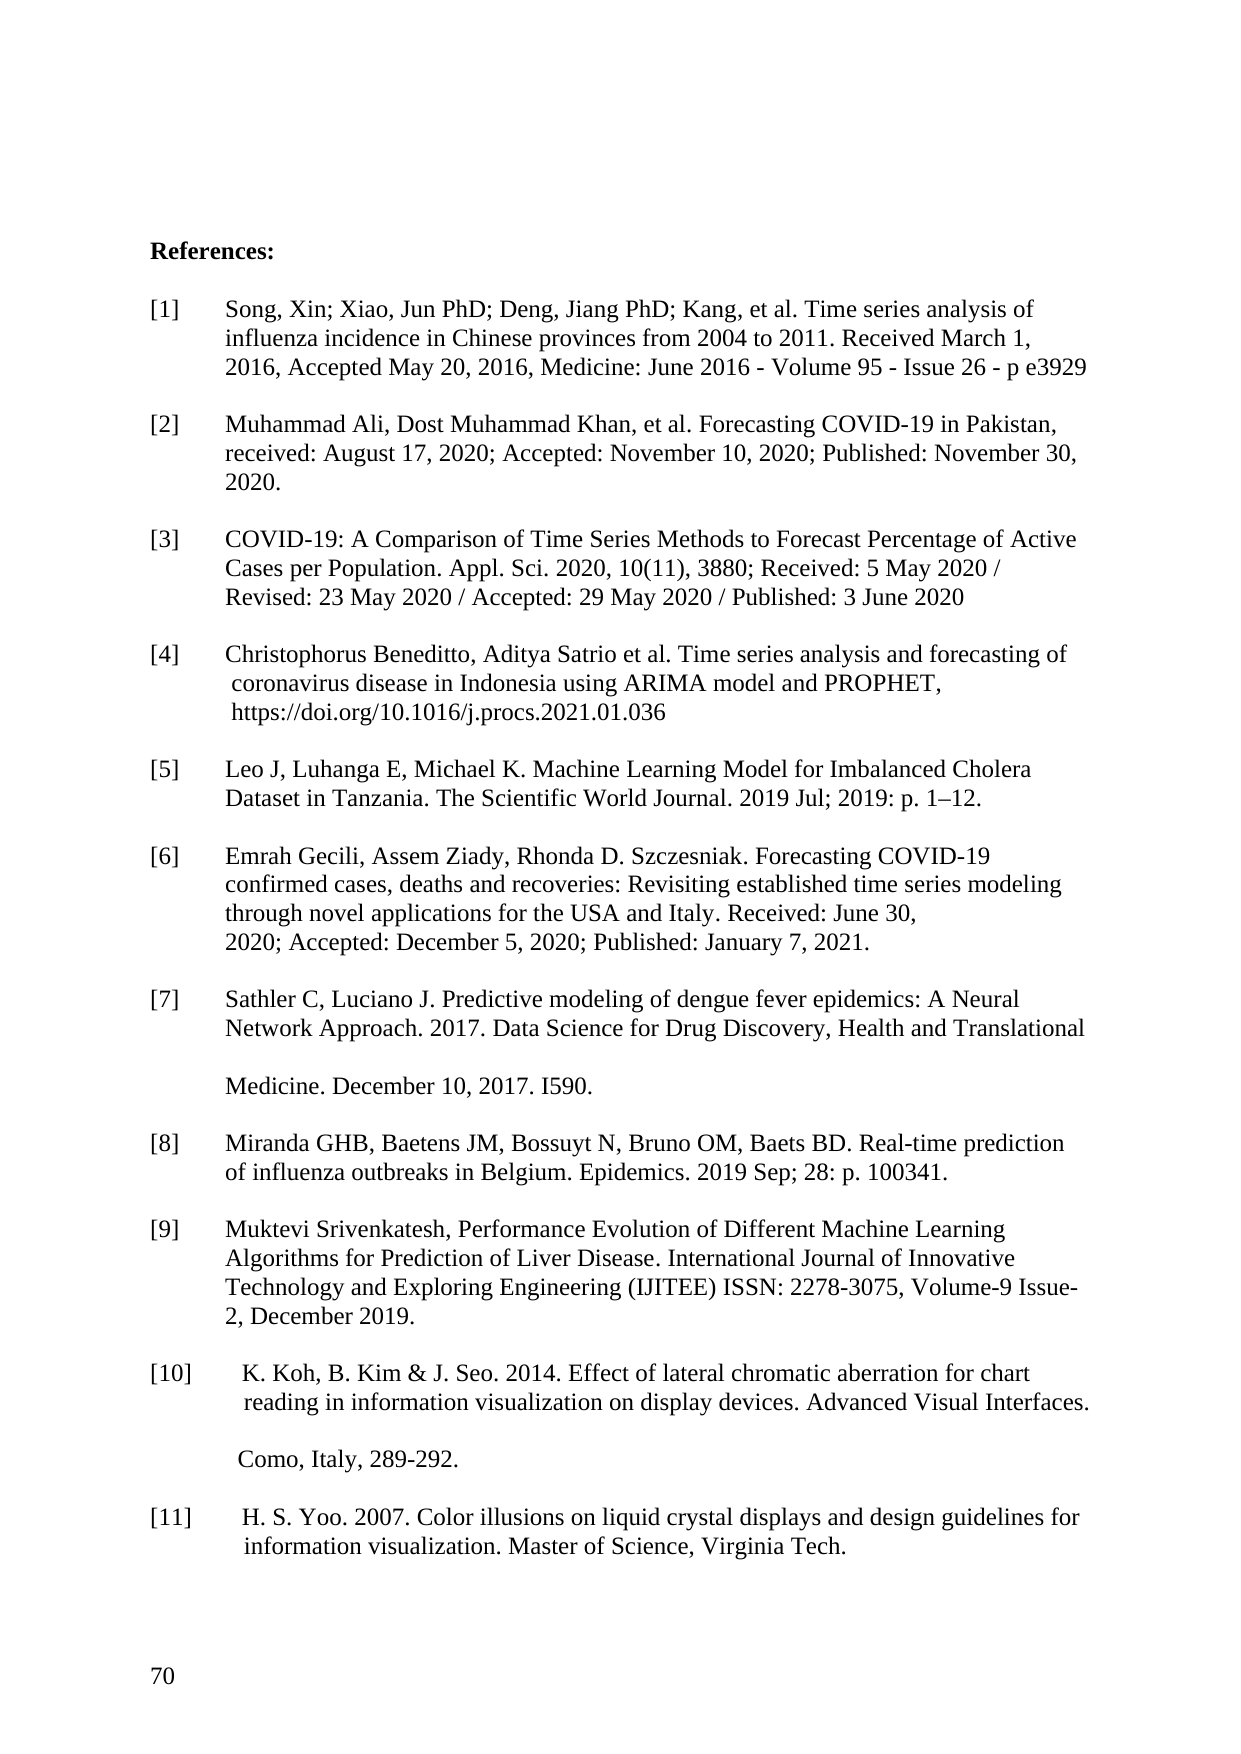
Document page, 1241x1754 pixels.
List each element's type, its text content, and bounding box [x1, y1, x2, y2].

text [6] Emrah Gecili, Assem Ziady, Rhonda D. Szczesniak. Forecasting COVID-19 confirmed cases, deaths and recoveries: Revisiting established time series modeling through novel applications for the USA and Italy. Received: June 30, 2020; Accepted: December 5, 2020; Published: January 7, 2021. [7] Sathler C, Luciano J. Predictive modeling of dengue fever epidemics: A Neural Network Approach. 2017. Data Science for Drug Discovery, Health and Translational Medicine. December 10, 2017. I590. [150, 841, 1090, 1128]
text [4] Christophorus Beneditto, Aditya Satrio et al. Time series analysis and forecasting of coronavirus disease in Indonesia using ARIMA model and PROPHET, https://doi.org/10.1016/j.procs.2021.01.036 [5] Leo J, Luhanga E, Michael K. Machine Learning Model for Imbalanced Cholera Dataset in Tanzania. The Scientific World Journal. 2019 Jul; 2019: p. 1–12. [150, 639, 1090, 841]
text [1] Song, Xin; Xiao, Jun PhD; Deng, Jiang PhD; Kang, et al. Time series analysis of influenza incidence in Chinese provinces from 2004 to 2011. Received March 1, 2016, Accepted May 20, 2016, Medicine: June 2016 - Volume 95 - Issue 26 - p e3929 [150, 294, 1090, 380]
text [2] Muhammad Ali, Dost Muhammad Khan, et al. Forecasting COVID-19 in Pakistan, received: August 17, 2020; Accepted: November 10, 2020; Published: November 30, 2020. [150, 409, 1090, 524]
text [8] Miranda GHB, Baetens JM, Bossuyt N, Bruno OM, Baets BD. Real-time prediction of influenza outbreaks in Belgium. Epidemics. 2019 Sep; 28: p. 100341. [150, 1128, 1090, 1186]
text [3] COVID-19: A Comparison of Time Series Methods to Forecast Percentage of Active Cases per Population. Appl. Sci. 2020, 10(11), 3880; Received: 5 May 2020 / Revised: 23 May 2020 / Accepted: 29 May 2020 / Published: 3 June 2020 [150, 524, 1090, 611]
text [9] Muktevi Srivenkatesh, Performance Evolution of Different Machine Learning Algorithms for Prediction of Liver Disease. International Journal of Innovative Technology and Exploring Engineering (IJITEE) ISSN: 2278-3075, Volume-9 Issue-2, December 2019. [150, 1214, 1090, 1329]
text [10] K. Koh, B. Kim & J. Seo. 2014. Effect of lateral chromatic aberration for chart reading in information visualization on display devices. Advanced Visual Interfaces. Como, Italy, 289-292. [150, 1358, 1090, 1502]
text References: [150, 236, 1090, 265]
text [11] H. S. Yoo. 2007. Color illusions on liquid crystal displays and design guidelines for information visualization. Master of Science, Virginia Tech. [150, 1502, 1090, 1588]
